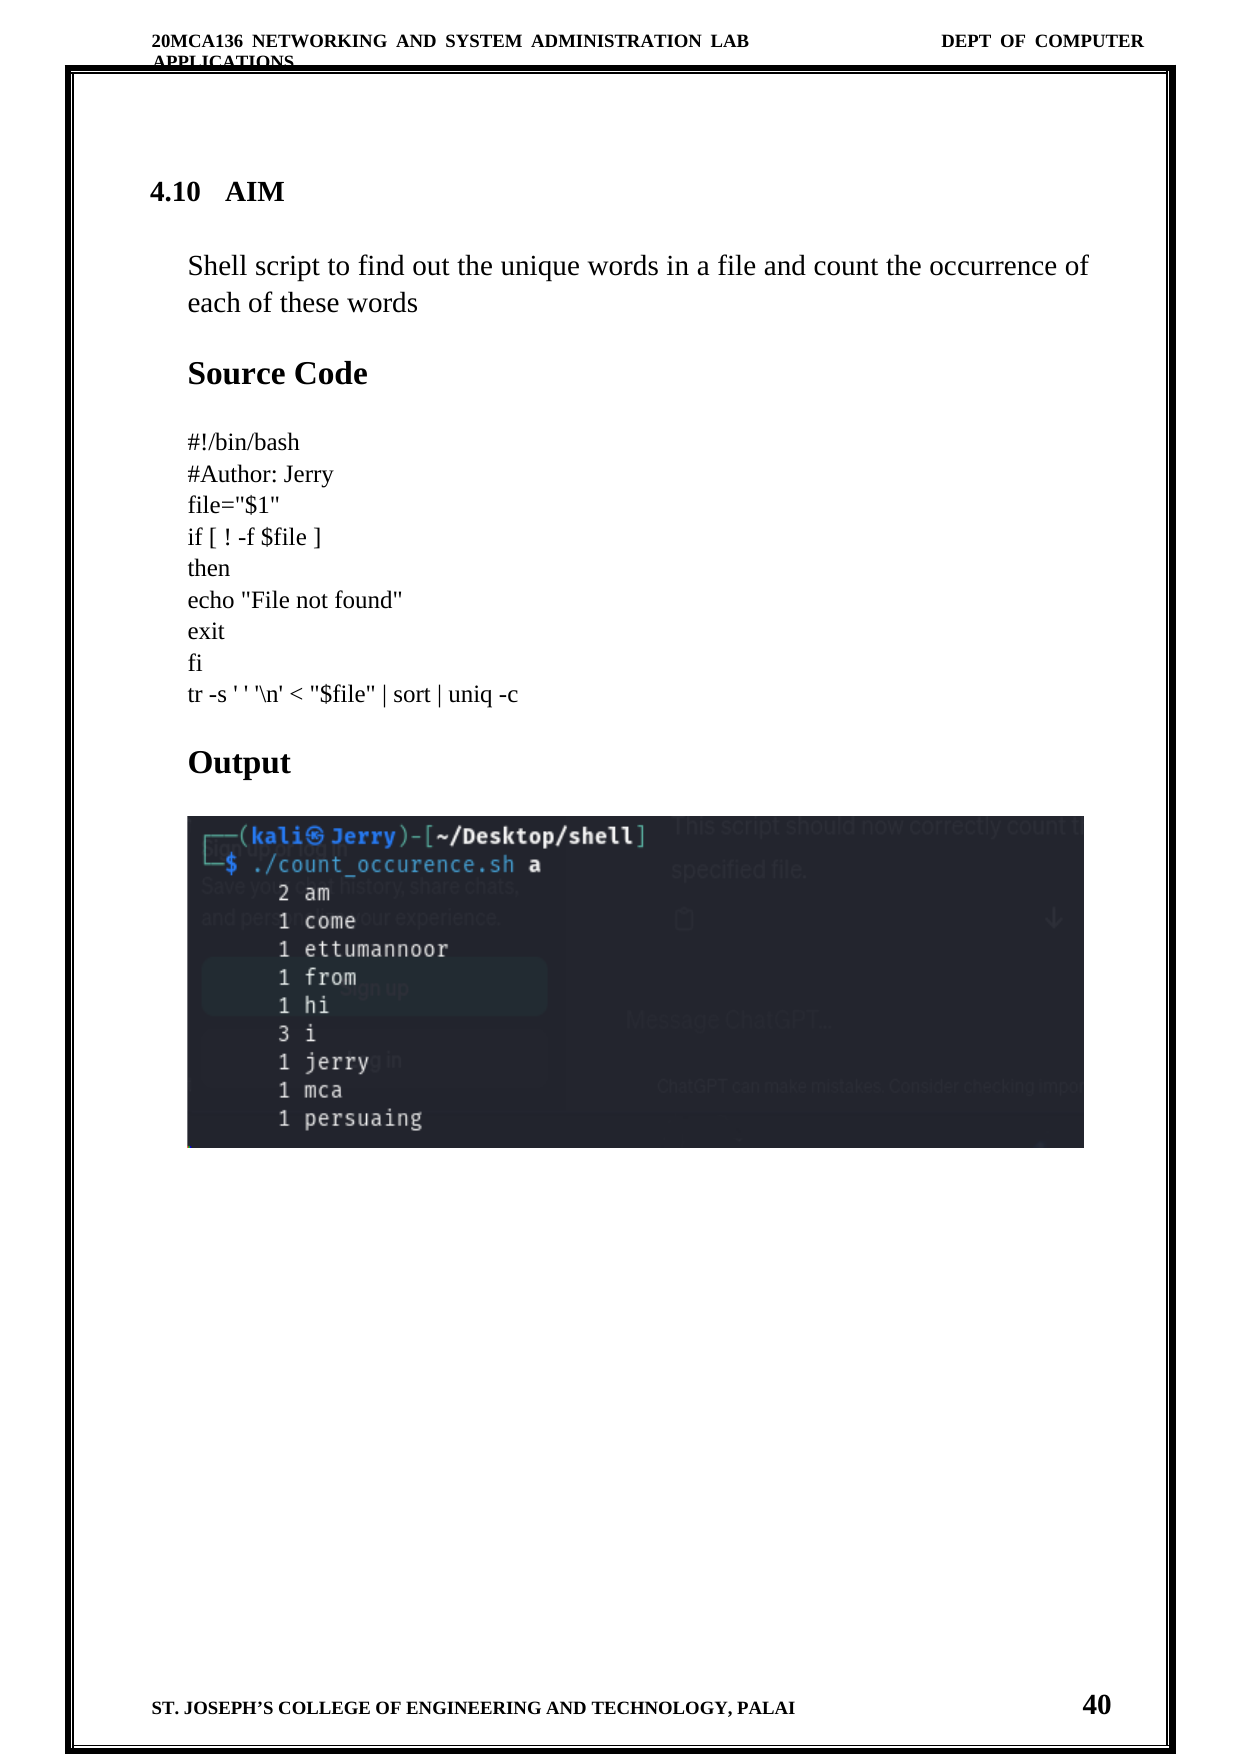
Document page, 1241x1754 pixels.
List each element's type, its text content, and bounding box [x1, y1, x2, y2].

list file="$1" [187, 490, 1091, 519]
list fi [187, 648, 1091, 677]
list if [ ! -f $file ] [187, 522, 1091, 551]
list echo "File not found" [187, 585, 1091, 614]
list tr -s ' ' '\n' < "$file" | sort | uniq -c [187, 679, 1091, 708]
list #!/bin/bash [187, 427, 1091, 456]
list AIM [150, 174, 1091, 208]
list Output [187, 743, 1091, 781]
list then [187, 553, 1091, 582]
list #Author: Jerry [187, 459, 1091, 487]
list exit [187, 616, 1091, 645]
list Shell script to find out the unique words in a file and count the occurrence of each of these words [187, 248, 1091, 318]
picture [187, 816, 1084, 1148]
list Source Code [187, 353, 1091, 392]
